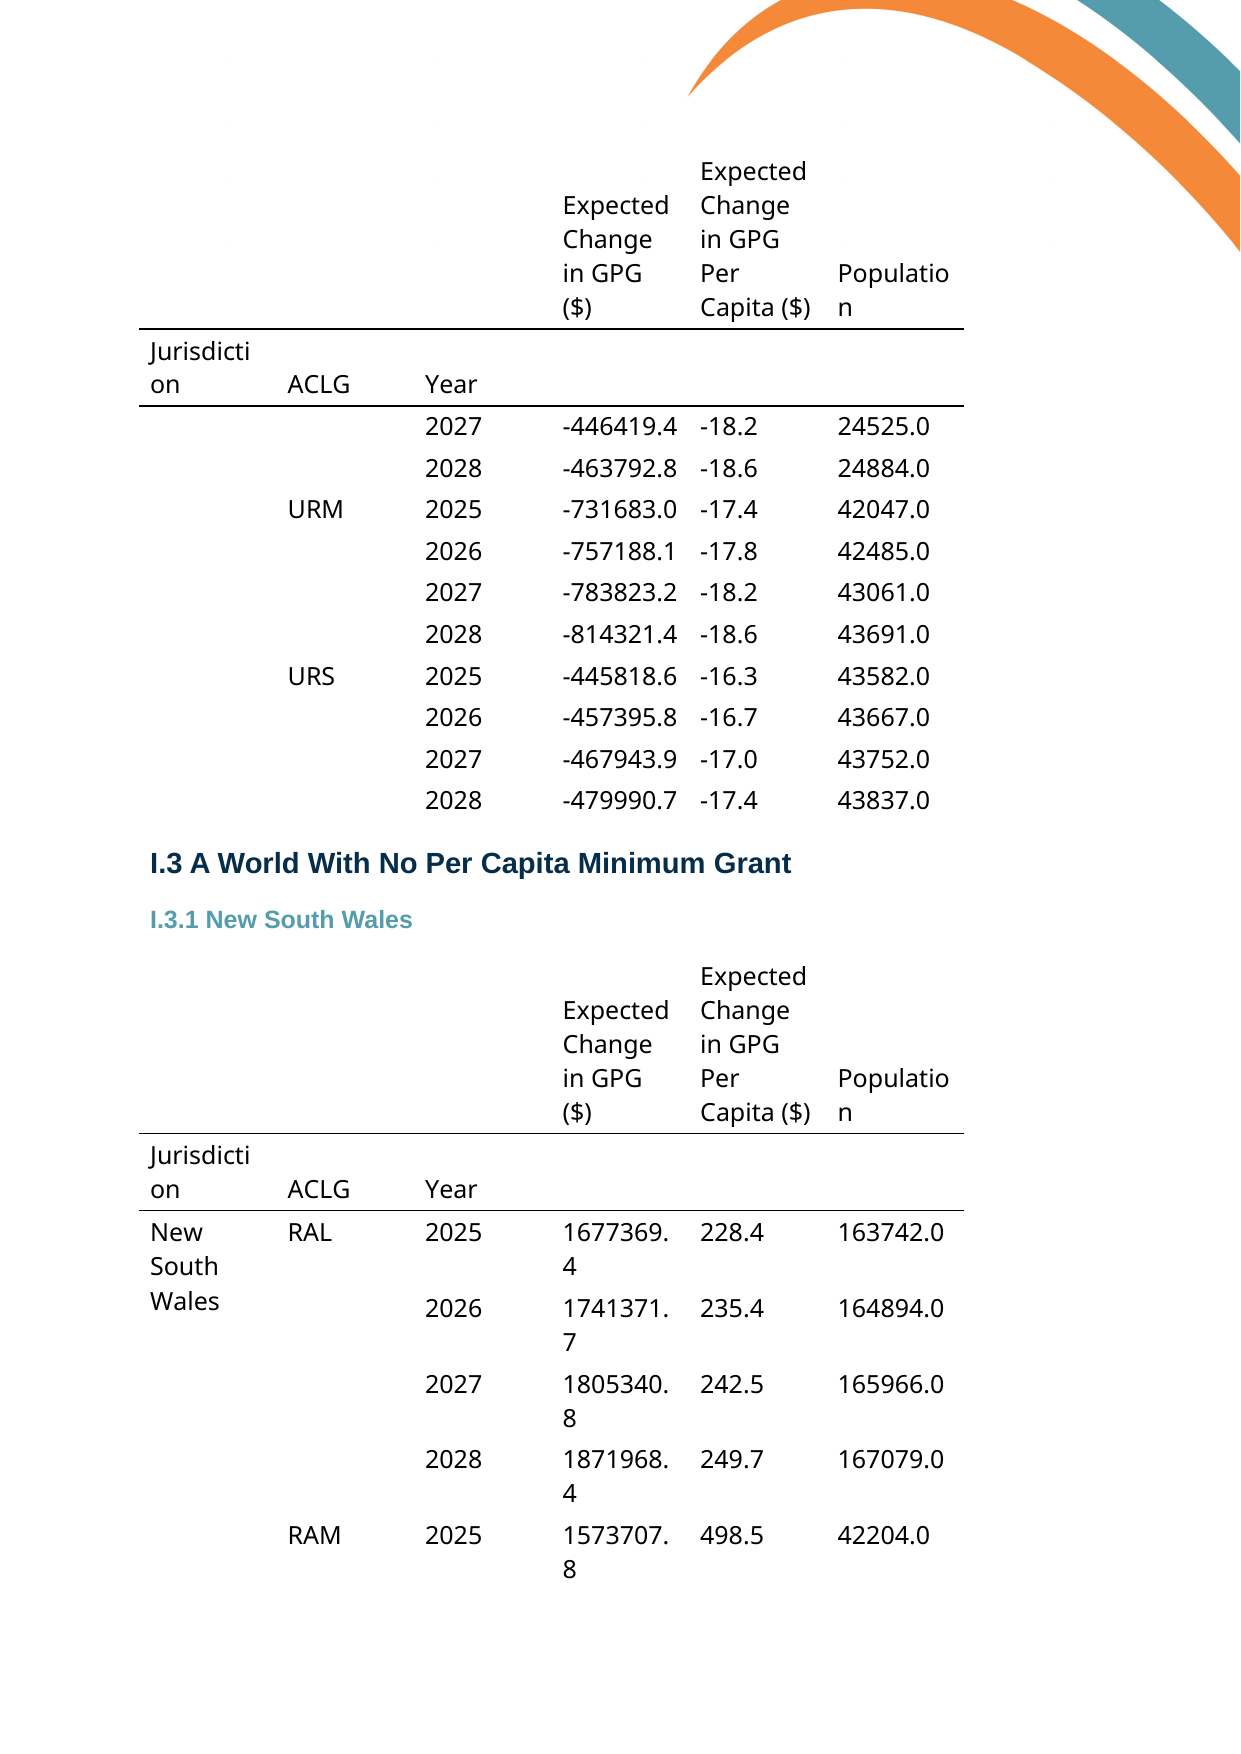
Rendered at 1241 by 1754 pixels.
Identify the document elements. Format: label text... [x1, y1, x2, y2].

subtitle I.3.1 New South Wales [150, 905, 1090, 934]
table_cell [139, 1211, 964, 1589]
picture [19, 0, 1241, 306]
subtitle I.3 A World With No Per Capita Minimum Grant [150, 846, 1090, 879]
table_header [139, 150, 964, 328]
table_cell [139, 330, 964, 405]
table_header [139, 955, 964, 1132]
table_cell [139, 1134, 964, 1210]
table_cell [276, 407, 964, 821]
